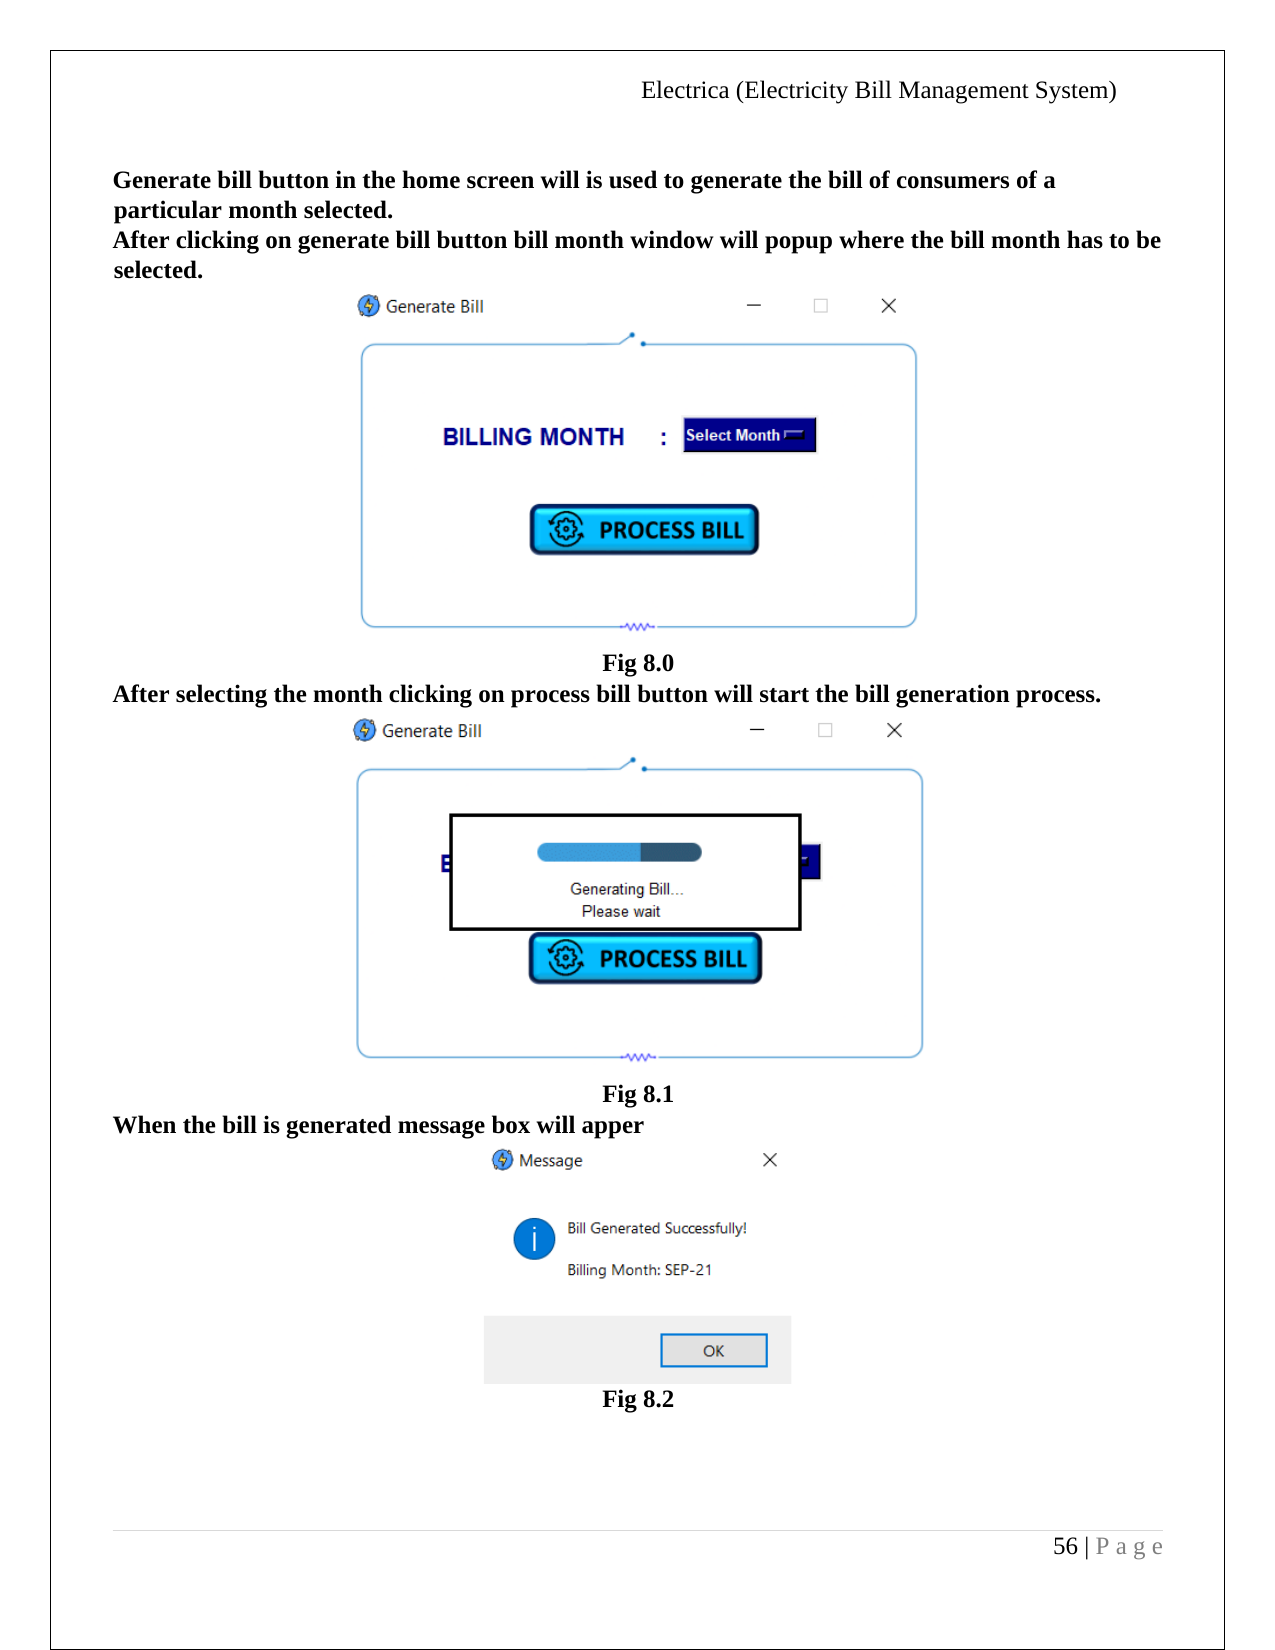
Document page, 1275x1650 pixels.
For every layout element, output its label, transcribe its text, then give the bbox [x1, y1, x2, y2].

picture [346, 709, 929, 1079]
picture [483, 1141, 792, 1384]
text Generate bill button in the home screen will is used to generate the bill of consumers of a particular month selected. [112, 165, 1163, 223]
text After clicking on generate bill button bill month window will popup where the bill month has to be selected. [112, 226, 1163, 284]
text When the bill is generated message box will apper [112, 1110, 1163, 1139]
text After selecting the month clicking on process bill button will start the bill generation process. [112, 679, 1163, 707]
picture [355, 285, 920, 647]
